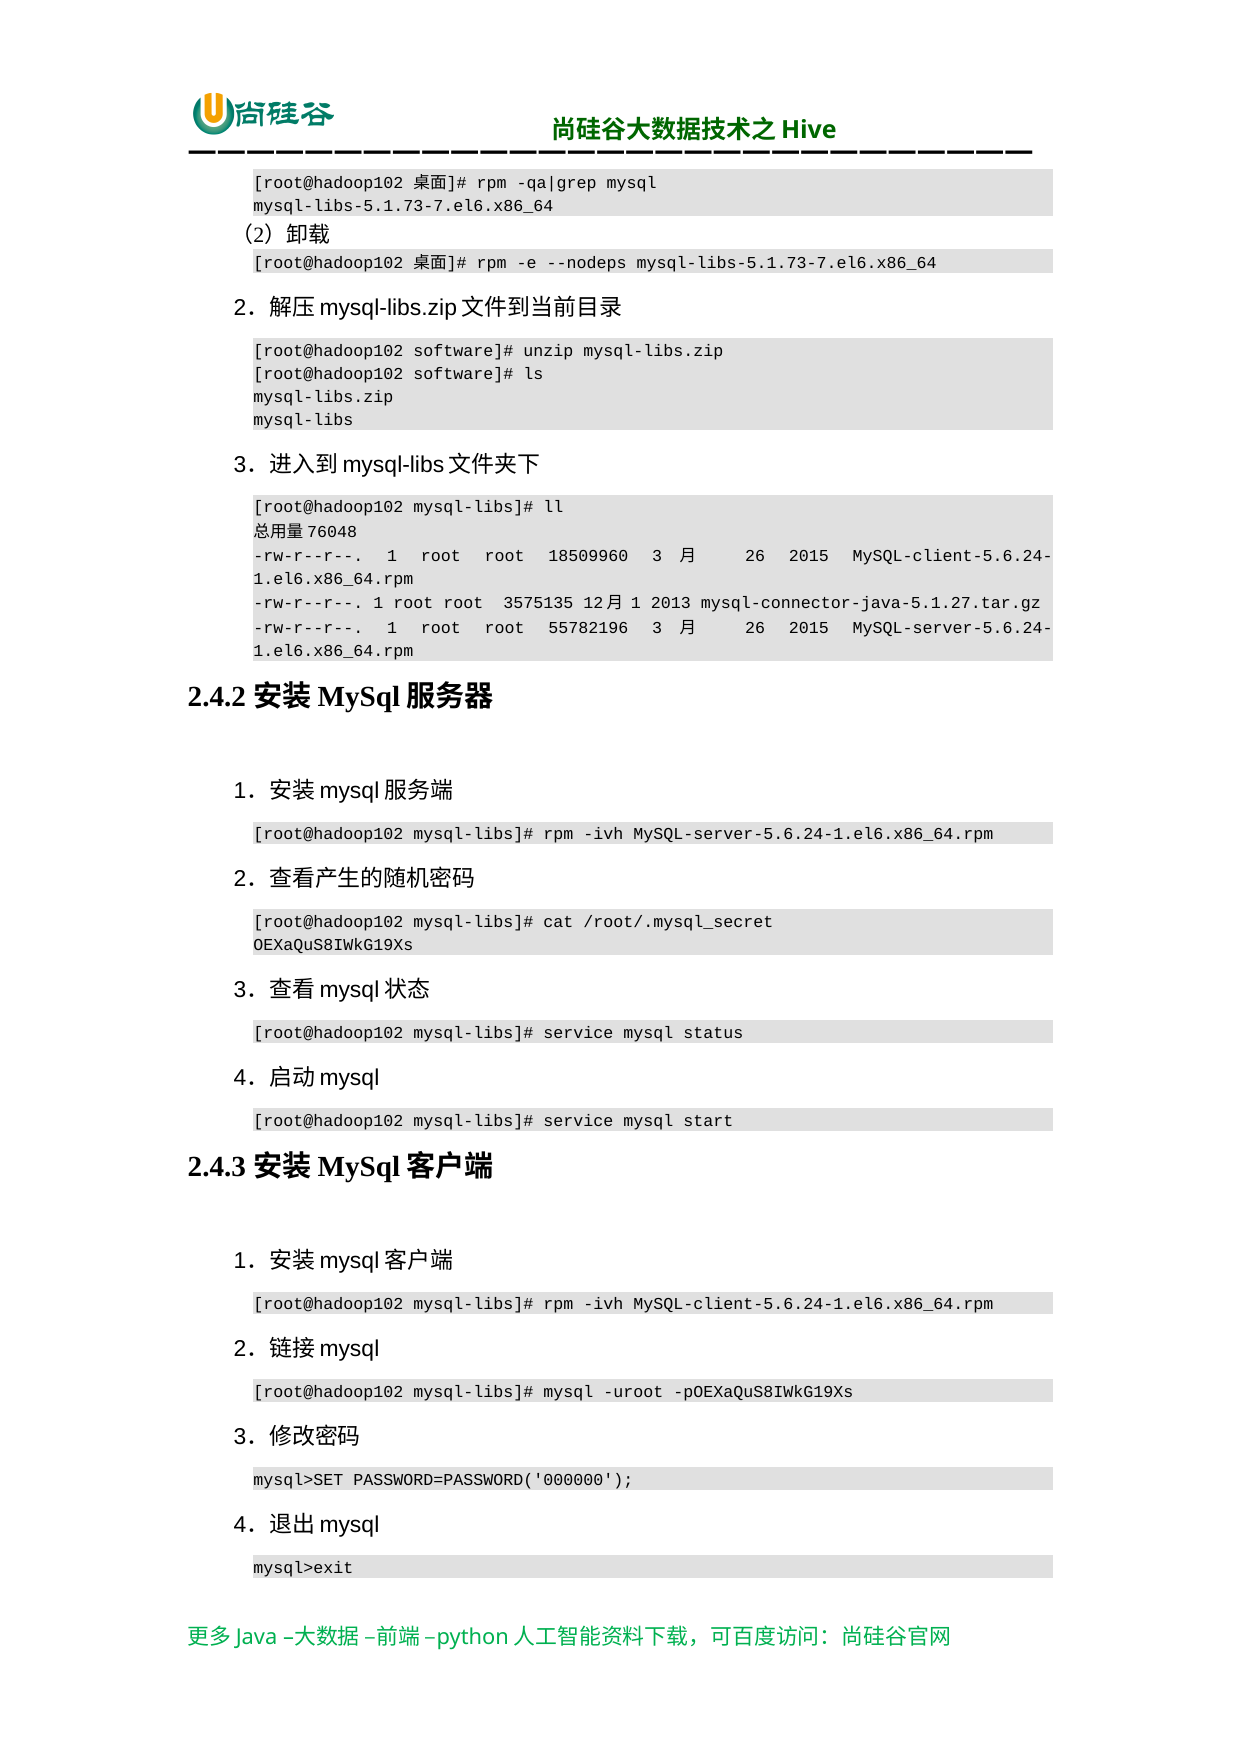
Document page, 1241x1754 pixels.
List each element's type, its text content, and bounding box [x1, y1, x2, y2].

picture [187, 88, 338, 139]
text 1．安装mysql服务端 [187, 757, 1053, 822]
text [root@hadoop102 mysql-libs]# service mysql start [253, 1108, 1053, 1131]
text OEXaQuS8IWkG19Xs [253, 932, 1053, 955]
text mysql>exit [253, 1555, 1053, 1578]
text [root@hadoop102 mysql-libs]# mysql -uroot -pOEXaQuS8IWkG19Xs [253, 1379, 1053, 1402]
text mysql-libs-5.1.73-7.el6.x86_64 [253, 193, 1053, 216]
text [root@hadoop102 mysql-libs]# service mysql status [253, 1020, 1053, 1043]
text mysql-libs [253, 407, 1053, 430]
text [root@hadoop102 mysql-libs]# ll [253, 495, 1053, 518]
text [root@hadoop102 桌面]# rpm -e --nodeps mysql-libs-5.1.73-7.el6.x86_64 [253, 249, 1053, 273]
text -rw-r--r--. 1 root root 55782196 3月 26 2015 MySQL-server-5.6.24-1.el6.x86_64.rpm [253, 614, 1053, 661]
text （2）卸载 [187, 216, 1053, 249]
text 3．进入到mysql-libs文件夹下 [187, 430, 1053, 495]
text [root@hadoop102 桌面]# rpm -qa|grep mysql [253, 169, 1053, 193]
text -rw-r--r--. 1 root root 18509960 3月 26 2015 MySQL-client-5.6.24-1.el6.x86_64.rpm [253, 542, 1053, 589]
text 4．启动mysql [187, 1043, 1053, 1108]
text mysql>SET PASSWORD=PASSWORD('000000'); [253, 1467, 1053, 1490]
text [root@hadoop102 software]# ls [253, 361, 1053, 384]
text 2．链接mysql [187, 1314, 1053, 1379]
text [root@hadoop102 mysql-libs]# cat /root/.mysql_secret [253, 909, 1053, 932]
text 2．解压mysql-libs.zip文件到当前目录 [187, 273, 1053, 338]
text 1．安装mysql客户端 [187, 1227, 1053, 1292]
text [root@hadoop102 mysql-libs]# rpm -ivh MySQL-client-5.6.24-1.el6.x86_64.rpm [253, 1292, 1053, 1314]
text [root@hadoop102 mysql-libs]# rpm -ivh MySQL-server-5.6.24-1.el6.x86_64.rpm [253, 822, 1053, 844]
text 3．查看mysql状态 [187, 955, 1053, 1020]
subtitle 2.4.2 安装MySql服务器 [187, 661, 1053, 726]
text 4．退出mysql [187, 1490, 1053, 1555]
text mysql-libs.zip [253, 384, 1053, 407]
subtitle 2.4.3 安装MySql客户端 [187, 1131, 1053, 1196]
text 2．查看产生的随机密码 [187, 844, 1053, 909]
text 3．修改密码 [187, 1402, 1053, 1467]
text 总用量 76048 [253, 518, 1053, 542]
text [root@hadoop102 software]# unzip mysql-libs.zip [253, 338, 1053, 361]
text -rw-r--r--. 1 root root 3575135 12月 1 2013 mysql-connector-java-5.1.27.tar.gz [253, 589, 1053, 614]
